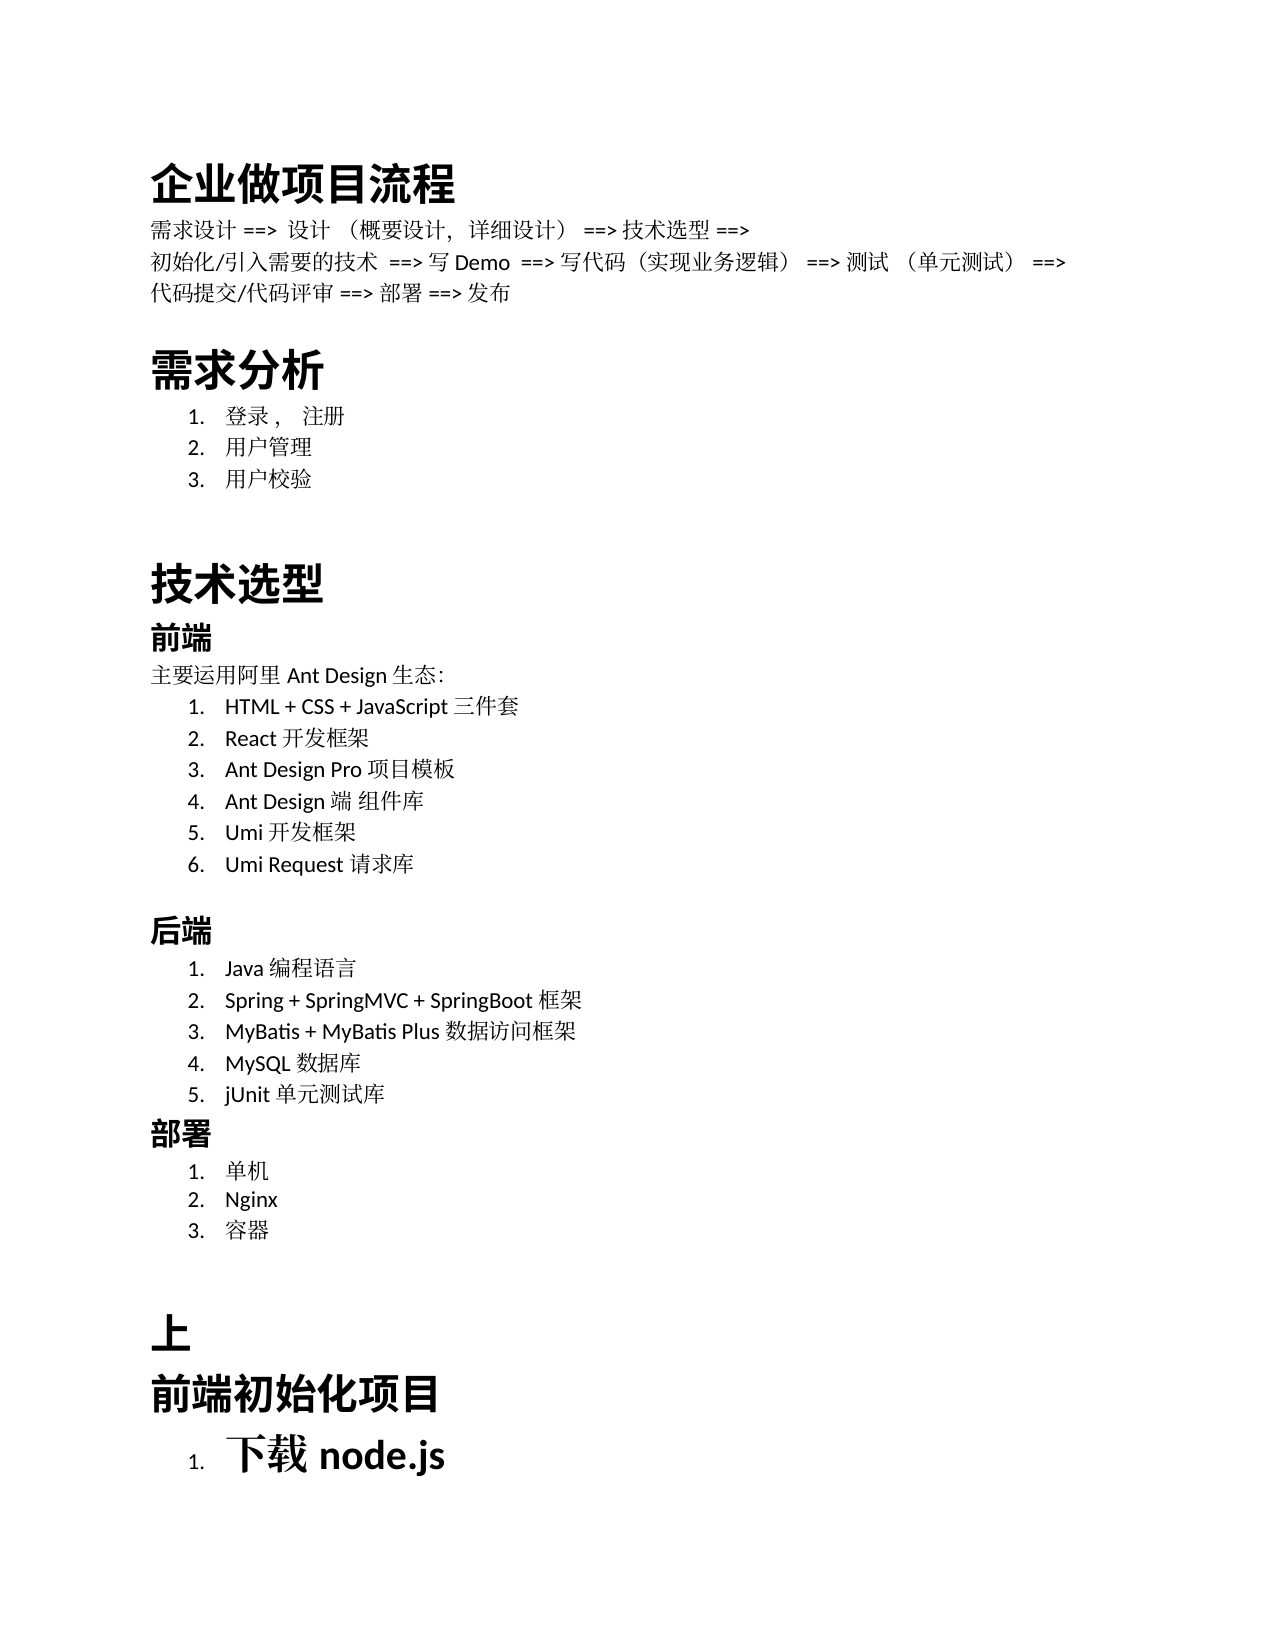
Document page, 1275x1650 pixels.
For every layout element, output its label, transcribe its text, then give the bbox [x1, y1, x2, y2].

list 用户管理 [187, 431, 1125, 462]
list 单机 [187, 1154, 1125, 1185]
list MyBatis + MyBatis Plus 数据访问框架 [187, 1014, 1125, 1046]
text 代码提交/代码评审 ==> 部署 ==> 发布 [150, 276, 1125, 308]
list MySQL 数据库 [187, 1046, 1125, 1077]
list Umi Request 请求库 [187, 847, 1125, 878]
list 登录 ， 注册 [187, 399, 1125, 431]
list Java 编程语言 [187, 951, 1125, 983]
list 容器 [187, 1213, 1125, 1245]
list Umi 开发框架 [187, 815, 1125, 847]
list HTML + CSS + JavaScript 三件套 [187, 689, 1125, 721]
list React 开发框架 [187, 721, 1125, 752]
text 需求设计 ==> 设计 （概要设计，详细设计） ==> 技术选型 ==> [150, 213, 1125, 245]
text 主要运用阿里 Ant Design 生态： [150, 658, 1125, 689]
list 下载 node.js [187, 1422, 1125, 1481]
text 初始化/引入需要的技术 ==> 写Demo ==> 写代码（实现业务逻辑） ==> 测试 （单元测试） ==> [150, 245, 1125, 276]
list 用户校验 [187, 462, 1125, 493]
list Ant Design 端 组件库 [187, 784, 1125, 815]
list Ant Design Pro 项目模板 [187, 752, 1125, 784]
list Nginx [187, 1185, 1125, 1213]
list Spring + SpringMVC + SpringBoot 框架 [187, 983, 1125, 1014]
list jUnit 单元测试库 [187, 1077, 1125, 1109]
